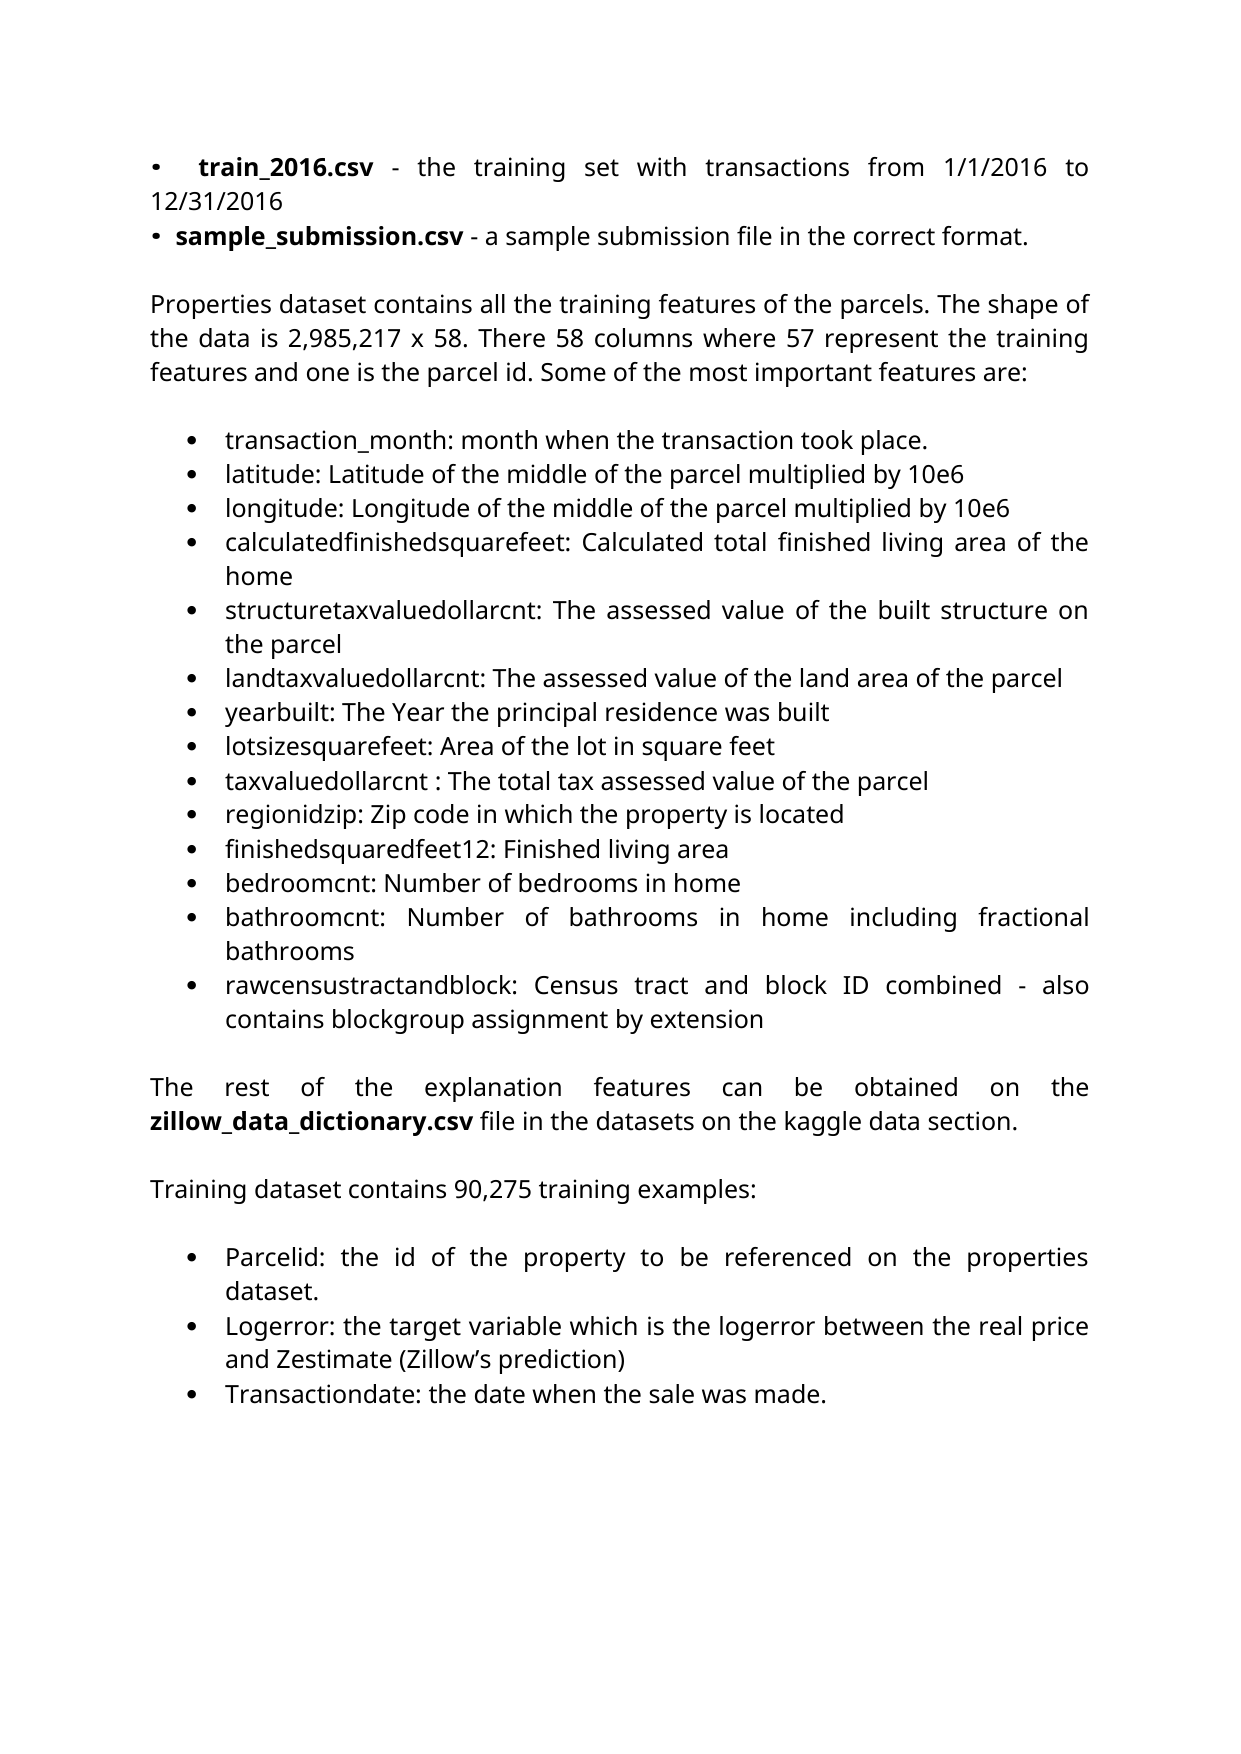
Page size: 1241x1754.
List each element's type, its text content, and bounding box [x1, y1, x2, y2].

list lotsizesquarefeet: Area of the lot in square feet [187, 729, 1090, 763]
list yearbuilt: The Year the principal residence was built [187, 695, 1090, 729]
list taxvaluedollarcnt : The total tax assessed value of the parcel [187, 763, 1090, 797]
list Transactiondate: the date when the sale was made. [187, 1376, 1090, 1410]
text • train_2016.csv - the training set with transactions from 1/1/2016 to 12/31/2016 [150, 150, 1090, 218]
list bedroomcnt: Number of bedrooms in home [187, 865, 1090, 899]
list landtaxvaluedollarcnt: The assessed value of the land area of the parcel [187, 661, 1090, 695]
list calculatedfinishedsquarefeet: Calculated total finished living area of the home [187, 525, 1090, 593]
text • sample_submission.csv - a sample submission file in the correct format. [150, 218, 1090, 252]
list Logerror: the target variable which is the logerror between the real price and Zestimate (Zillow’s prediction) [187, 1308, 1090, 1376]
list latitude: Latitude of the middle of the parcel multiplied by 10e6 [187, 457, 1090, 491]
text The rest of the explanation features can be obtained on the zillow_data_dictionary.csv file in the datasets on the kaggle data section. [150, 1070, 1090, 1138]
list regionidzip: Zip code in which the property is located [187, 797, 1090, 831]
list bathroomcnt: Number of bathrooms in home including fractional bathrooms [187, 899, 1090, 967]
list Parcelid: the id of the property to be referenced on the properties dataset. [187, 1240, 1090, 1308]
list rawcensustractandblock: Census tract and block ID combined - also contains blockgroup assignment by extension [187, 967, 1090, 1036]
list finishedsquaredfeet12: Finished living area [187, 831, 1090, 865]
list longitude: Longitude of the middle of the parcel multiplied by 10e6 [187, 491, 1090, 525]
text Training dataset contains 90,275 training examples: [150, 1172, 1090, 1206]
text Properties dataset contains all the training features of the parcels. The shape of the data is 2,985,217 x 58. There 58 columns where 57 represent the training features and one is the parcel id. Some of the most important features are: [150, 286, 1090, 388]
list structuretaxvaluedollarcnt: The assessed value of the built structure on the parcel [187, 593, 1090, 661]
list transaction_month: month when the transaction took place. [187, 422, 1090, 457]
